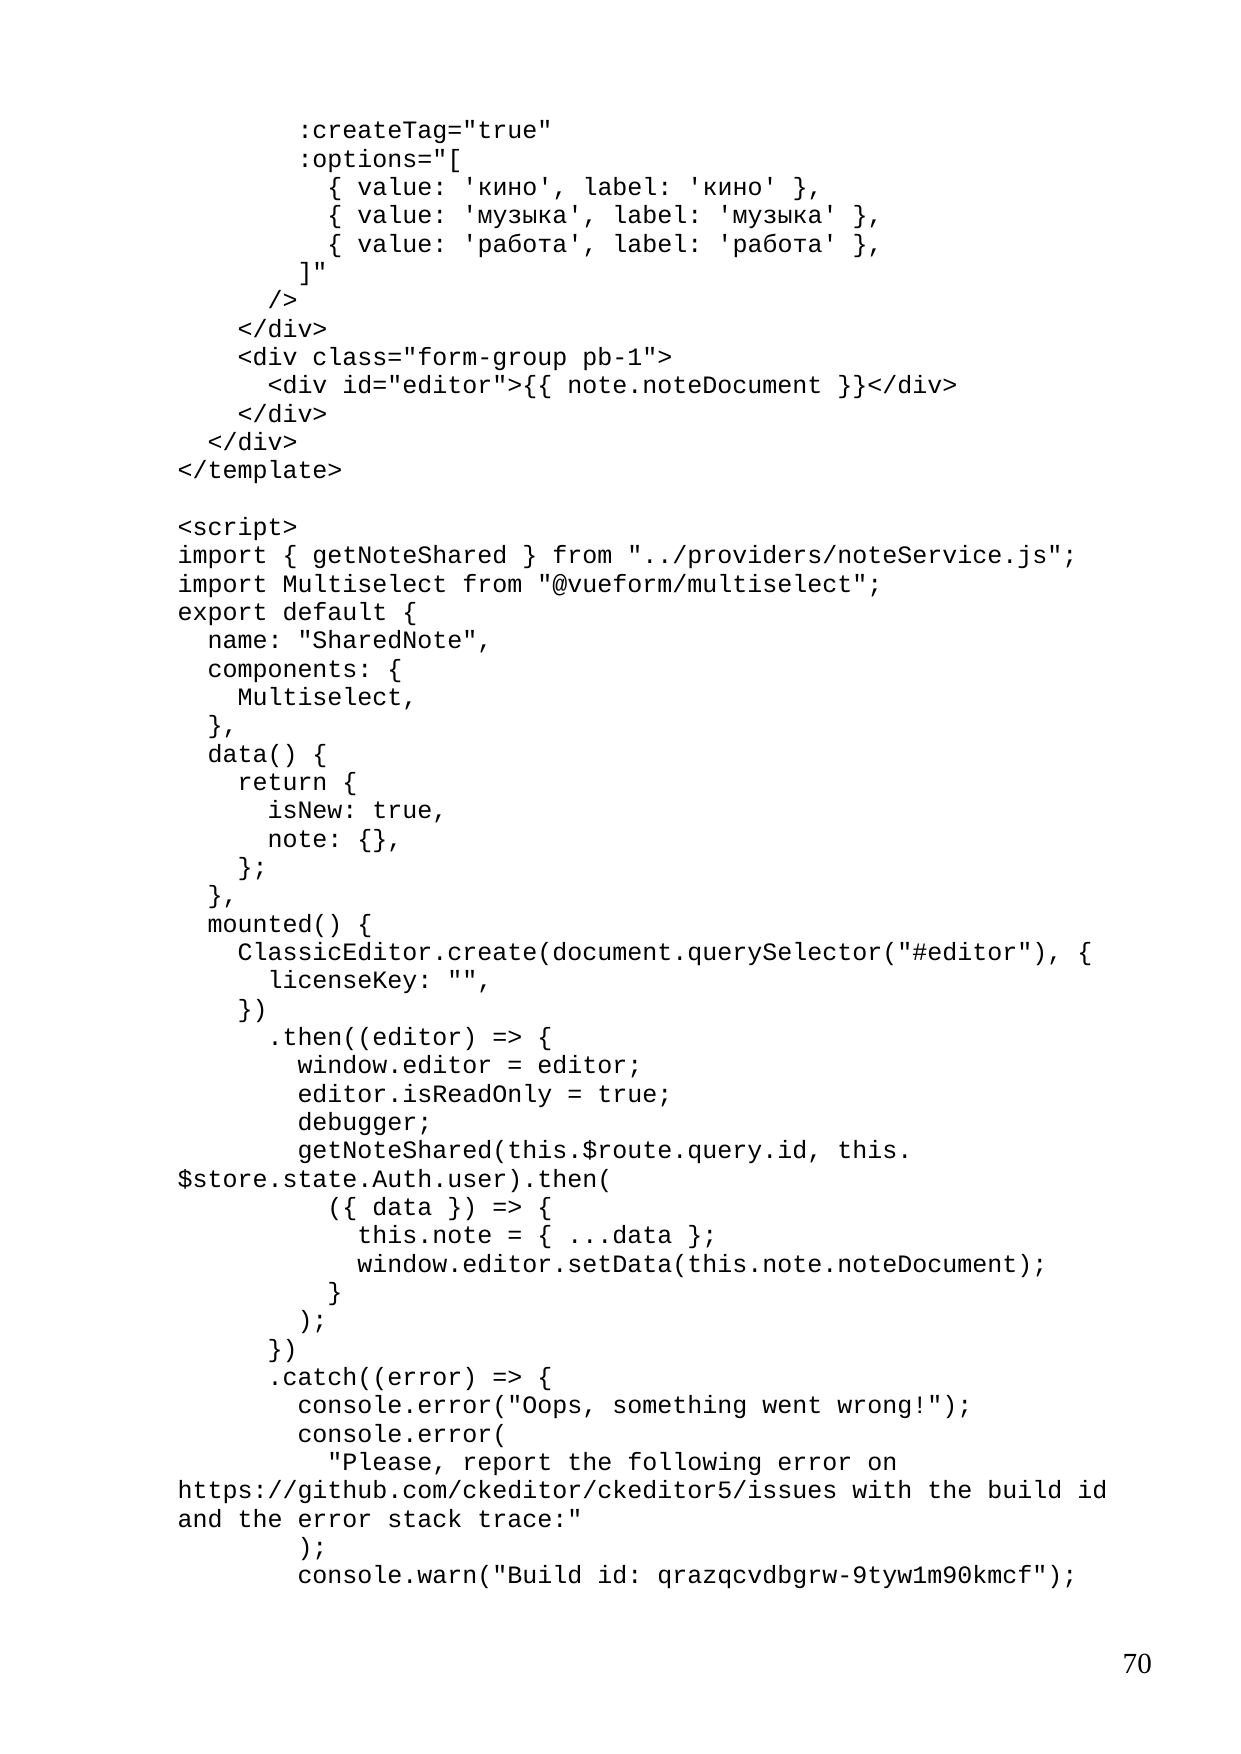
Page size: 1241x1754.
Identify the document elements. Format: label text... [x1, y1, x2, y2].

text { value: 'музыка', label: 'музыка' }, [177, 203, 1152, 231]
text console.warn("Build id: qrazqcvdbgrw-9tyw1m90kmcf"); [177, 1563, 1152, 1591]
text { value: 'работа', label: 'работа' }, [177, 231, 1152, 260]
text }) [177, 1336, 1152, 1365]
text import { getNoteShared } from "../providers/noteService.js"; [177, 543, 1152, 571]
text } [177, 1280, 1152, 1308]
text this.note = { ...data }; [177, 1223, 1152, 1251]
text </div> [177, 401, 1152, 430]
text .then((editor) => { [177, 1025, 1152, 1053]
text <div class="form-group pb-1"> [177, 345, 1152, 373]
text :createTag="true" [177, 118, 1152, 146]
text note: {}, [177, 826, 1152, 855]
text name: "SharedNote", [177, 628, 1152, 656]
text ]" [177, 260, 1152, 288]
text </div> [177, 316, 1152, 345]
text <div id="editor">{{ note.noteDocument }}</div> [177, 373, 1152, 401]
text ({ data }) => { [177, 1195, 1152, 1223]
text debugger; [177, 1110, 1152, 1138]
text }, [177, 713, 1152, 741]
text ); [177, 1308, 1152, 1336]
text </div> [177, 430, 1152, 458]
text .catch((error) => { [177, 1365, 1152, 1393]
text }, [177, 883, 1152, 911]
text <script> [177, 515, 1152, 543]
text console.error( [177, 1421, 1152, 1450]
text Multiselect, [177, 685, 1152, 713]
text getNoteShared(this.$route.query.id, this.$store.state.Auth.user).then( [177, 1138, 1152, 1195]
text ); [177, 1535, 1152, 1563]
text licenseKey: "", [177, 968, 1152, 996]
text window.editor.setData(this.note.noteDocument); [177, 1251, 1152, 1280]
text }; [177, 855, 1152, 883]
text /> [177, 288, 1152, 316]
text data() { [177, 741, 1152, 770]
text mounted() { [177, 911, 1152, 940]
text window.editor = editor; [177, 1053, 1152, 1081]
text import Multiselect from "@vueform/multiselect"; [177, 571, 1152, 600]
text }) [177, 996, 1152, 1025]
text { value: 'кино', label: 'кино' }, [177, 175, 1152, 203]
text </template> [177, 458, 1152, 486]
text editor.isReadOnly = true; [177, 1081, 1152, 1110]
text ClassicEditor.create(document.querySelector("#editor"), { [177, 940, 1152, 968]
text export default { [177, 600, 1152, 628]
text :options="[ [177, 146, 1152, 175]
text return { [177, 770, 1152, 798]
text "Please, report the following error on https://github.com/ckeditor/ckeditor5/issues with the build id and the error stack trace:" [177, 1450, 1152, 1535]
text isNew: true, [177, 798, 1152, 826]
text console.error("Oops, something went wrong!"); [177, 1393, 1152, 1421]
text components: { [177, 656, 1152, 685]
